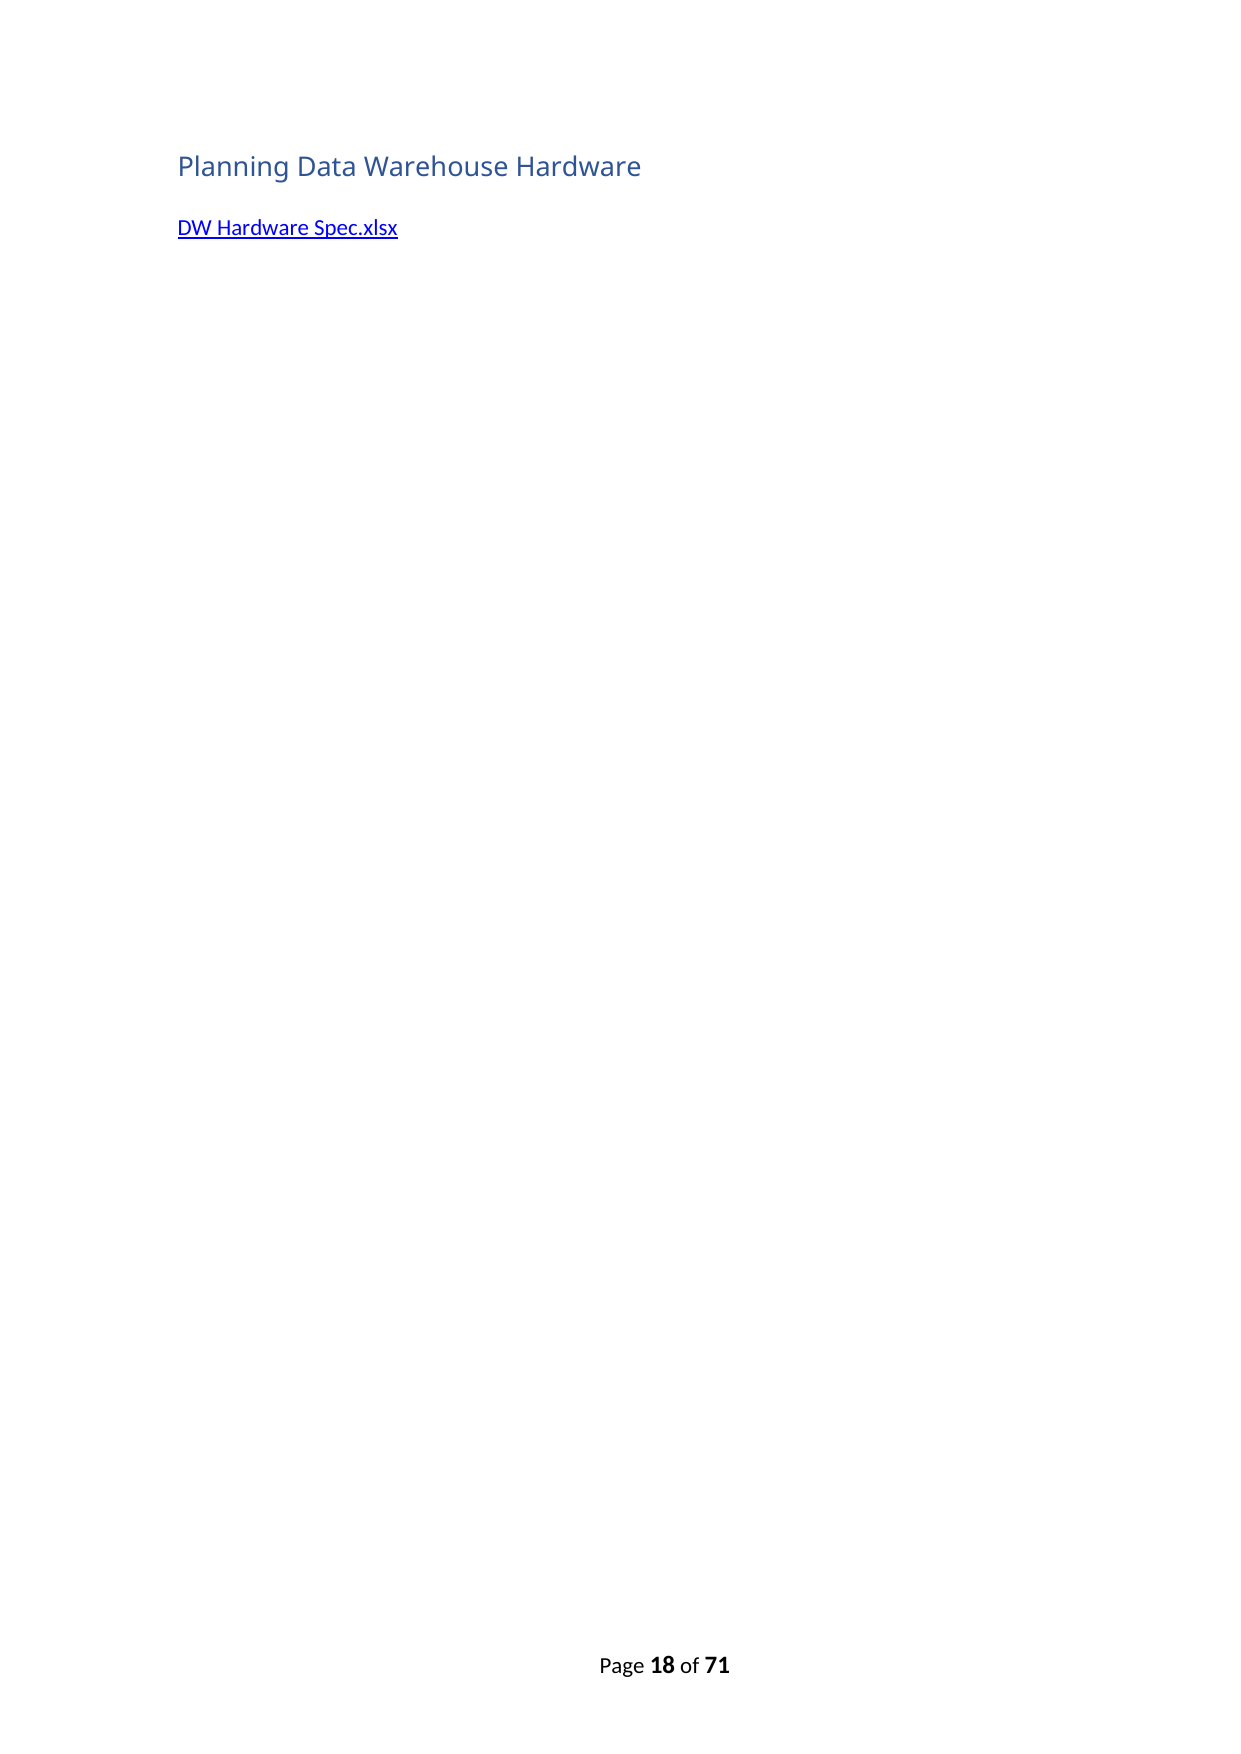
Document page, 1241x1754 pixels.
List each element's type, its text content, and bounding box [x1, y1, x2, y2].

text DW Hardware Spec.xlsx [177, 213, 1152, 241]
subtitle Planning Data Warehouse Hardware [177, 147, 1152, 184]
